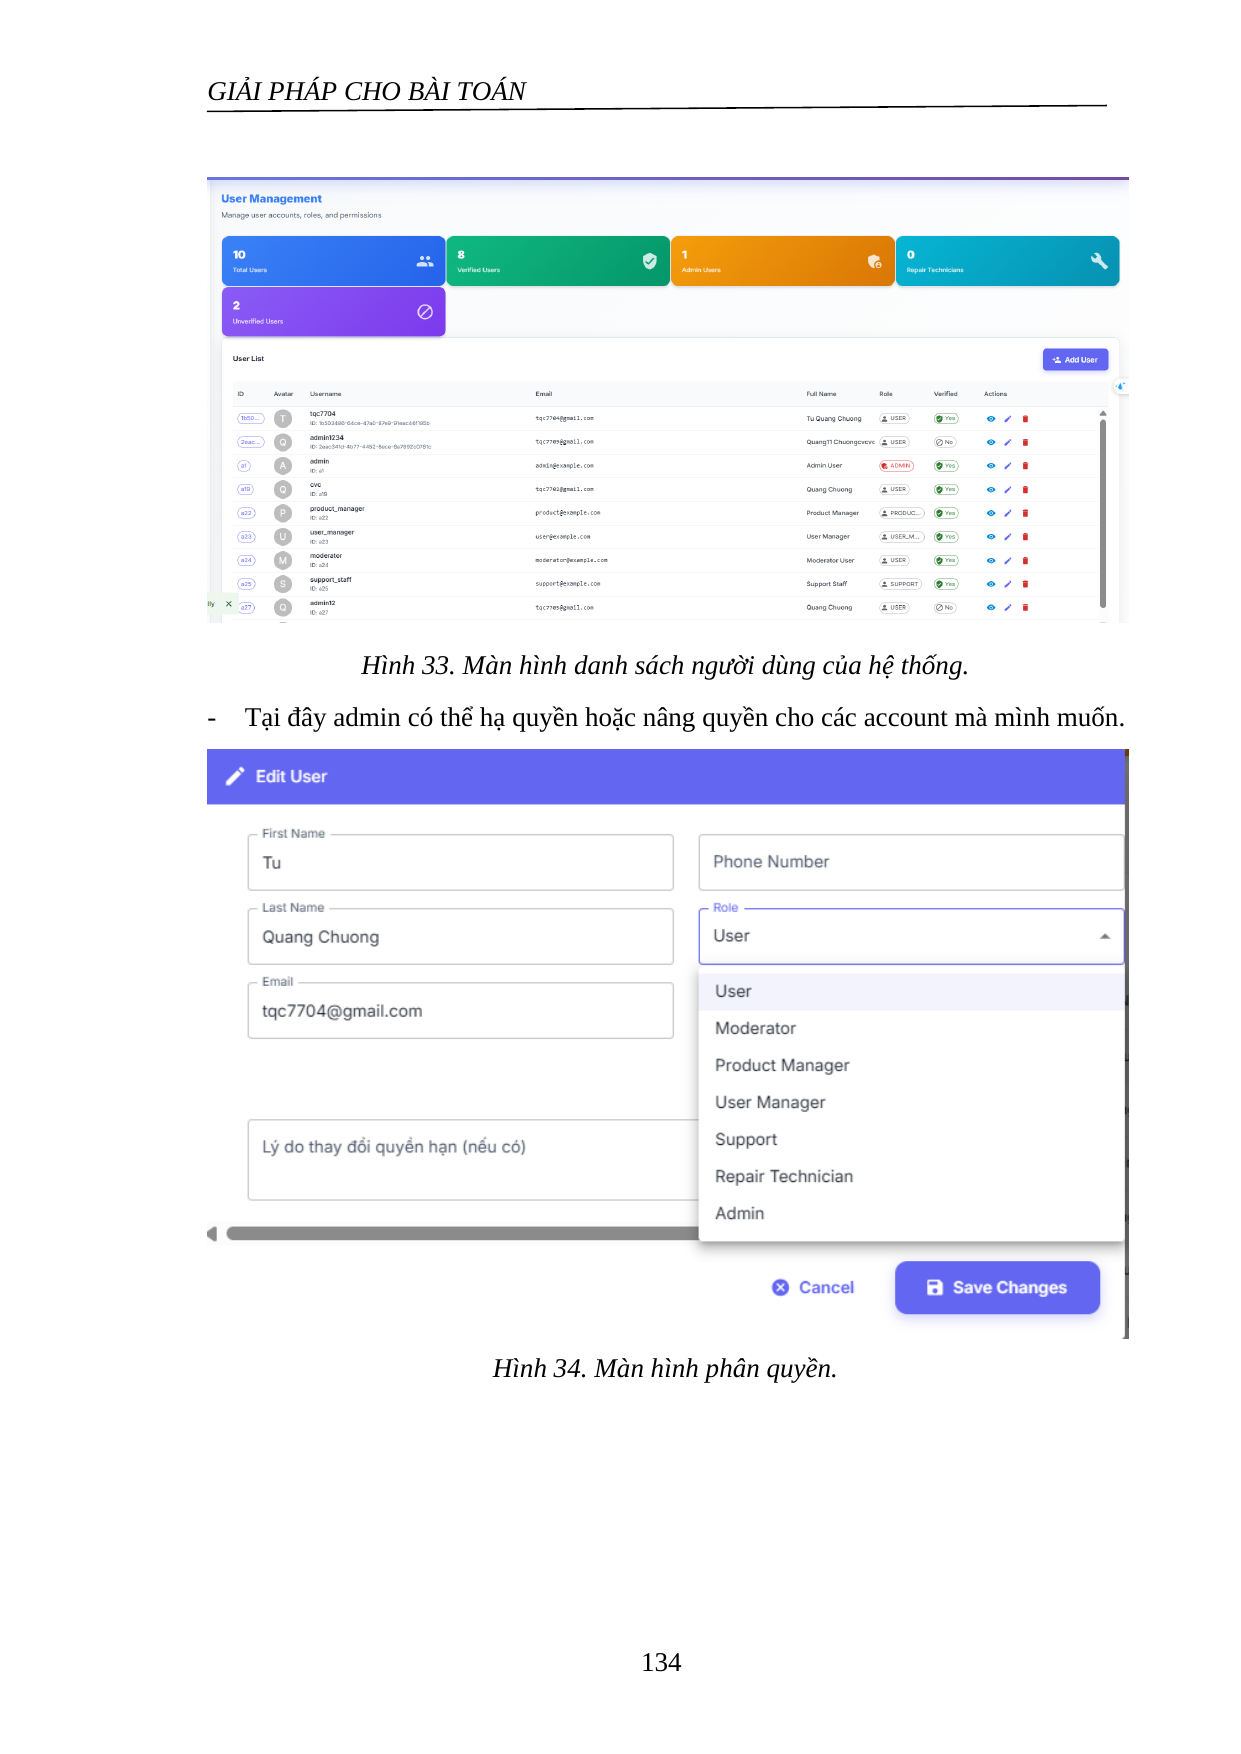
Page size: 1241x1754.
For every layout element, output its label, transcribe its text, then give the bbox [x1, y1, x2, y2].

text Hình 34. Màn hình phân quyền. [208, 1352, 1122, 1383]
picture [207, 177, 1129, 623]
text Hình 33. Màn hình danh sách người dùng của hệ thống. [208, 649, 1122, 680]
picture [207, 749, 1129, 1339]
list Tại đây admin có thể hạ quyền hoặc nâng quyền cho các account mà mình muốn. [207, 701, 1129, 732]
